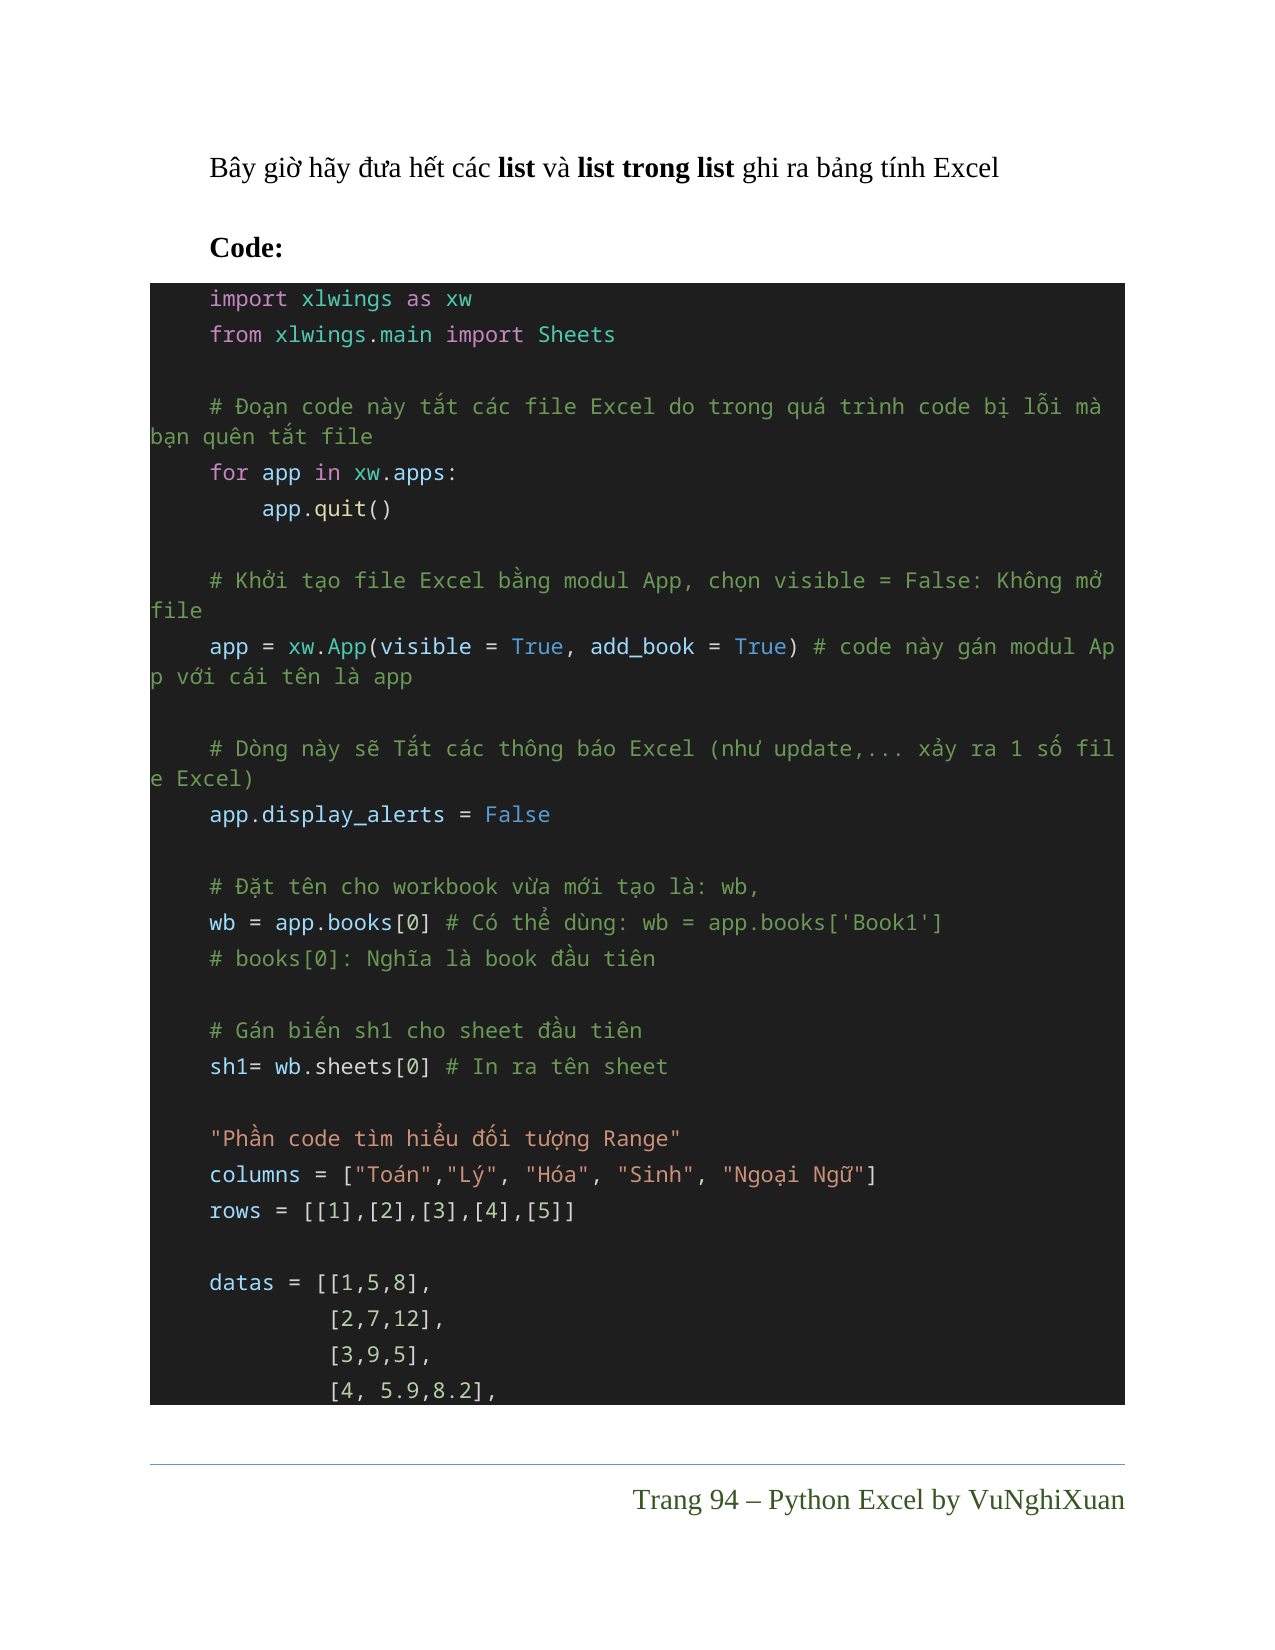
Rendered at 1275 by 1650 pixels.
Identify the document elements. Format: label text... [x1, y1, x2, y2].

text # books[0]: Nghĩa là book đầu tiên [150, 943, 1125, 973]
text [2,7,12], [150, 1303, 1125, 1333]
text from xlwings.main import Sheets [150, 319, 1125, 349]
text import xlwings as xw [150, 283, 1125, 313]
text wb = app.books[0] # Có thể dùng: wb = app.books['Book1'] [150, 907, 1125, 937]
list Bây giờ hãy đưa hết các list và list trong list ghi ra bảng tính Excel [150, 150, 1125, 183]
text for app in xw.apps: [150, 457, 1125, 487]
text "Phần code tìm hiểu đối tượng Range" [150, 1123, 1125, 1153]
text sh1= wb.sheets[0] # In ra tên sheet [150, 1051, 1125, 1081]
text app = xw.App(visible = True, add_book = True) # code này gán modul App với cái tên là app [150, 631, 1125, 691]
text # Đoạn code này tắt các file Excel do trong quá trình code bị lỗi mà bạn quên tắt file [150, 391, 1125, 451]
text [3,9,5], [150, 1339, 1125, 1369]
text rows = [[1],[2],[3],[4],[5]] [150, 1195, 1125, 1225]
text # Khởi tạo file Excel bằng modul App, chọn visible = False: Không mở file [150, 565, 1125, 625]
text # Dòng này sẽ Tắt các thông báo Excel (như update,... xảy ra 1 số file Excel) [150, 733, 1125, 792]
text [4, 5.9,8.2], [150, 1375, 1125, 1405]
list Code: [150, 230, 1125, 264]
text # Gán biến sh1 cho sheet đầu tiên [150, 1015, 1125, 1045]
text app.quit() [150, 493, 1125, 523]
text columns = ["Toán","Lý", "Hóa", "Sinh", "Ngoại Ngữ"] [150, 1159, 1125, 1189]
text datas = [[1,5,8], [150, 1267, 1125, 1297]
text # Đặt tên cho workbook vừa mới tạo là: wb, [150, 871, 1125, 901]
text app.display_alerts = False [150, 799, 1125, 828]
